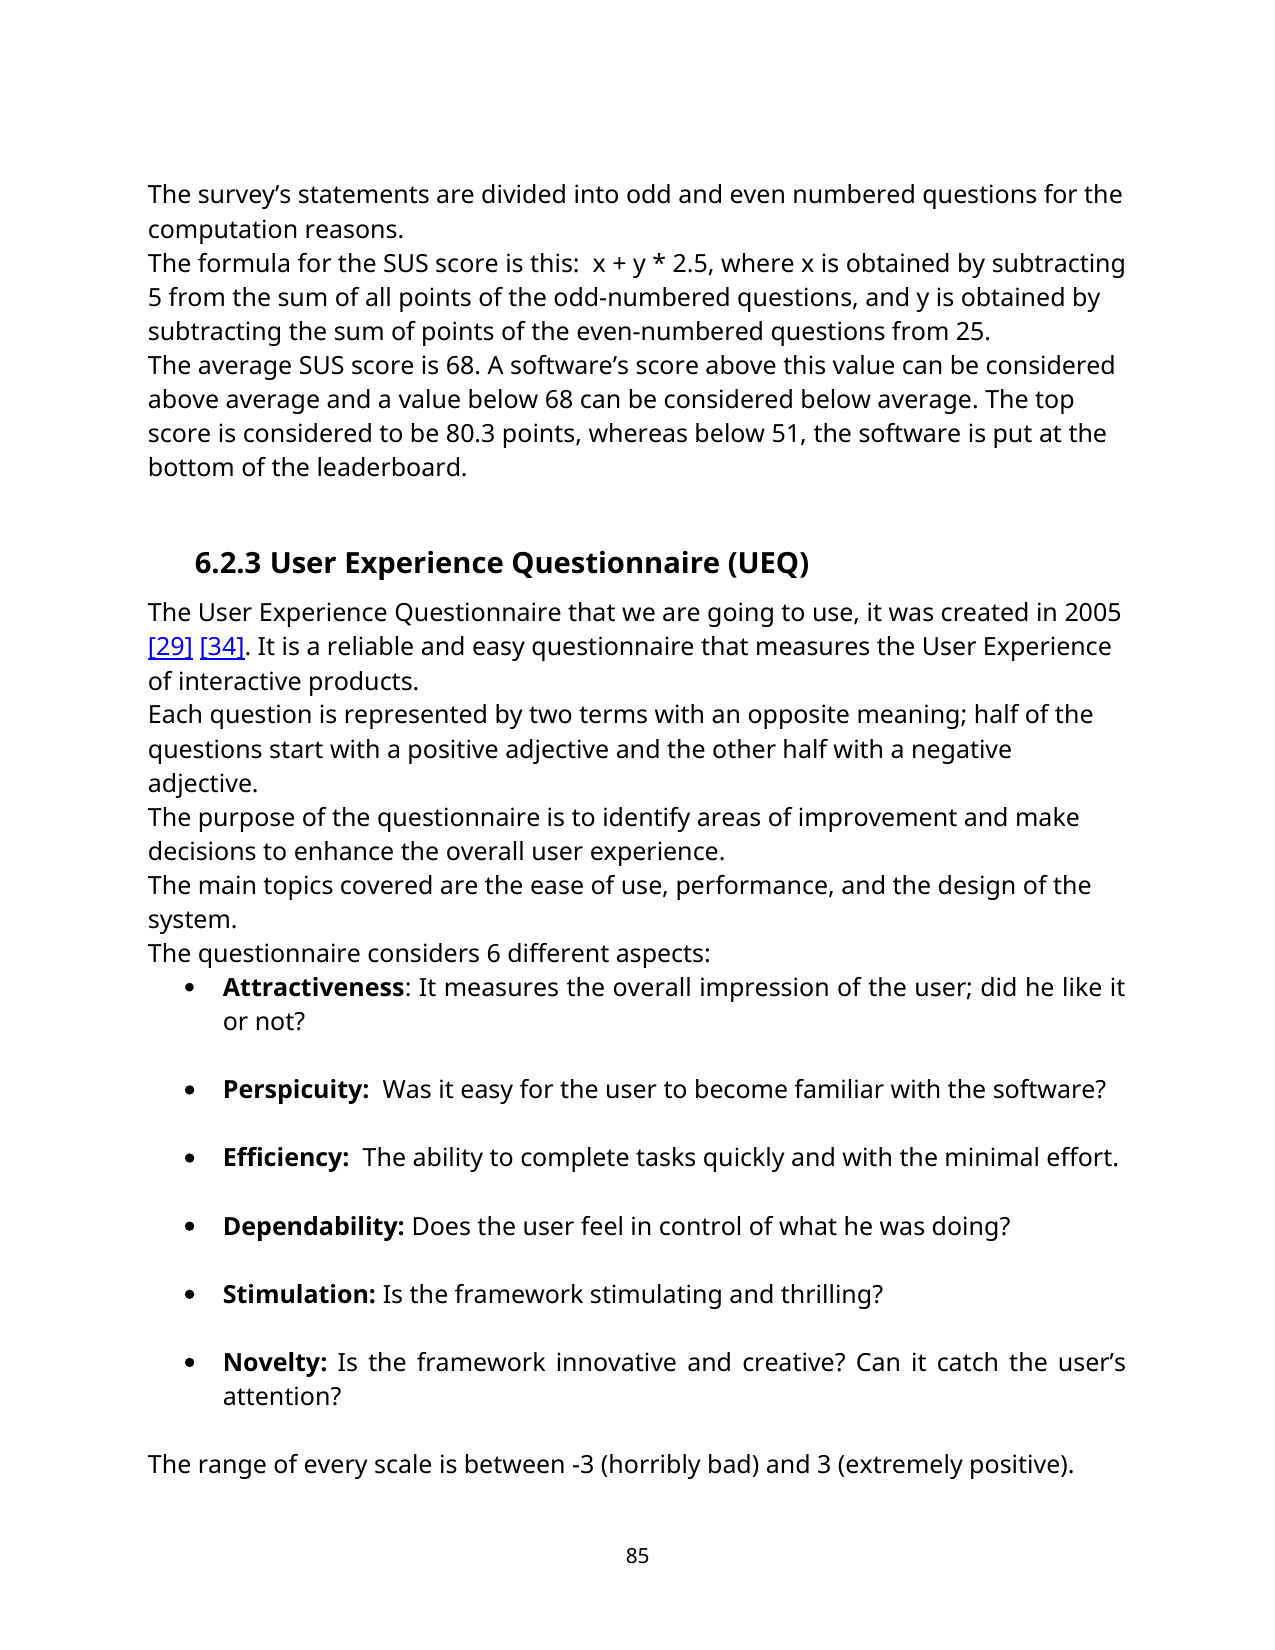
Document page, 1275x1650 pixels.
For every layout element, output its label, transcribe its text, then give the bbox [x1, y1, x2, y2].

list Dependability: Does the user feel in control of what he was doing? [185, 1208, 1127, 1242]
text The questionnaire considers 6 different aspects: [148, 936, 1127, 970]
list Attractiveness: It measures the overall impression of the user; did he like it or not? [185, 970, 1127, 1038]
text The formula for the SUS score is this: x + y * 2.5, where x is obtained by subtracting 5 from the sum of all points of the odd-numbered questions, and y is obtained by subtracting the sum of points of the even-numbered questions from 25. [148, 245, 1127, 347]
list Efficiency: The ability to complete tasks quickly and with the minimal effort. [185, 1140, 1127, 1174]
text The purpose of the questionnaire is to identify areas of improvement and make decisions to enhance the overall user experience. [148, 799, 1127, 867]
text The main topics covered are the ease of use, performance, and the design of the system. [148, 867, 1127, 936]
subtitle User Experience Questionnaire (UEQ) [194, 543, 1127, 582]
text The User Experience Questionnaire that we are going to use, it was created in 2005 [29] [34]. It is a reliable and easy questionnaire that measures the User Experience of interactive products. [148, 595, 1127, 697]
text The range of every scale is between -3 (horribly bad) and 3 (extremely positive). [148, 1447, 1127, 1481]
list Stimulation: Is the framework stimulating and thrilling? [185, 1276, 1127, 1310]
text The average SUS score is 68. A software’s score above this value can be considered above average and a value below 68 can be considered below average. The top score is considered to be 80.3 points, whereas below 51, the software is put at the bottom of the leaderboard. [148, 347, 1127, 484]
text Each question is represented by two terms with an opposite meaning; half of the questions start with a positive adjective and the other half with a negative adjective. [148, 697, 1127, 799]
text The survey’s statements are divided into odd and even numbered questions for the computation reasons. [148, 177, 1127, 245]
list Perspicuity: Was it easy for the user to become familiar with the software? [185, 1072, 1127, 1106]
list Novelty: Is the framework innovative and creative? Can it catch the user’s attention? [185, 1344, 1127, 1412]
